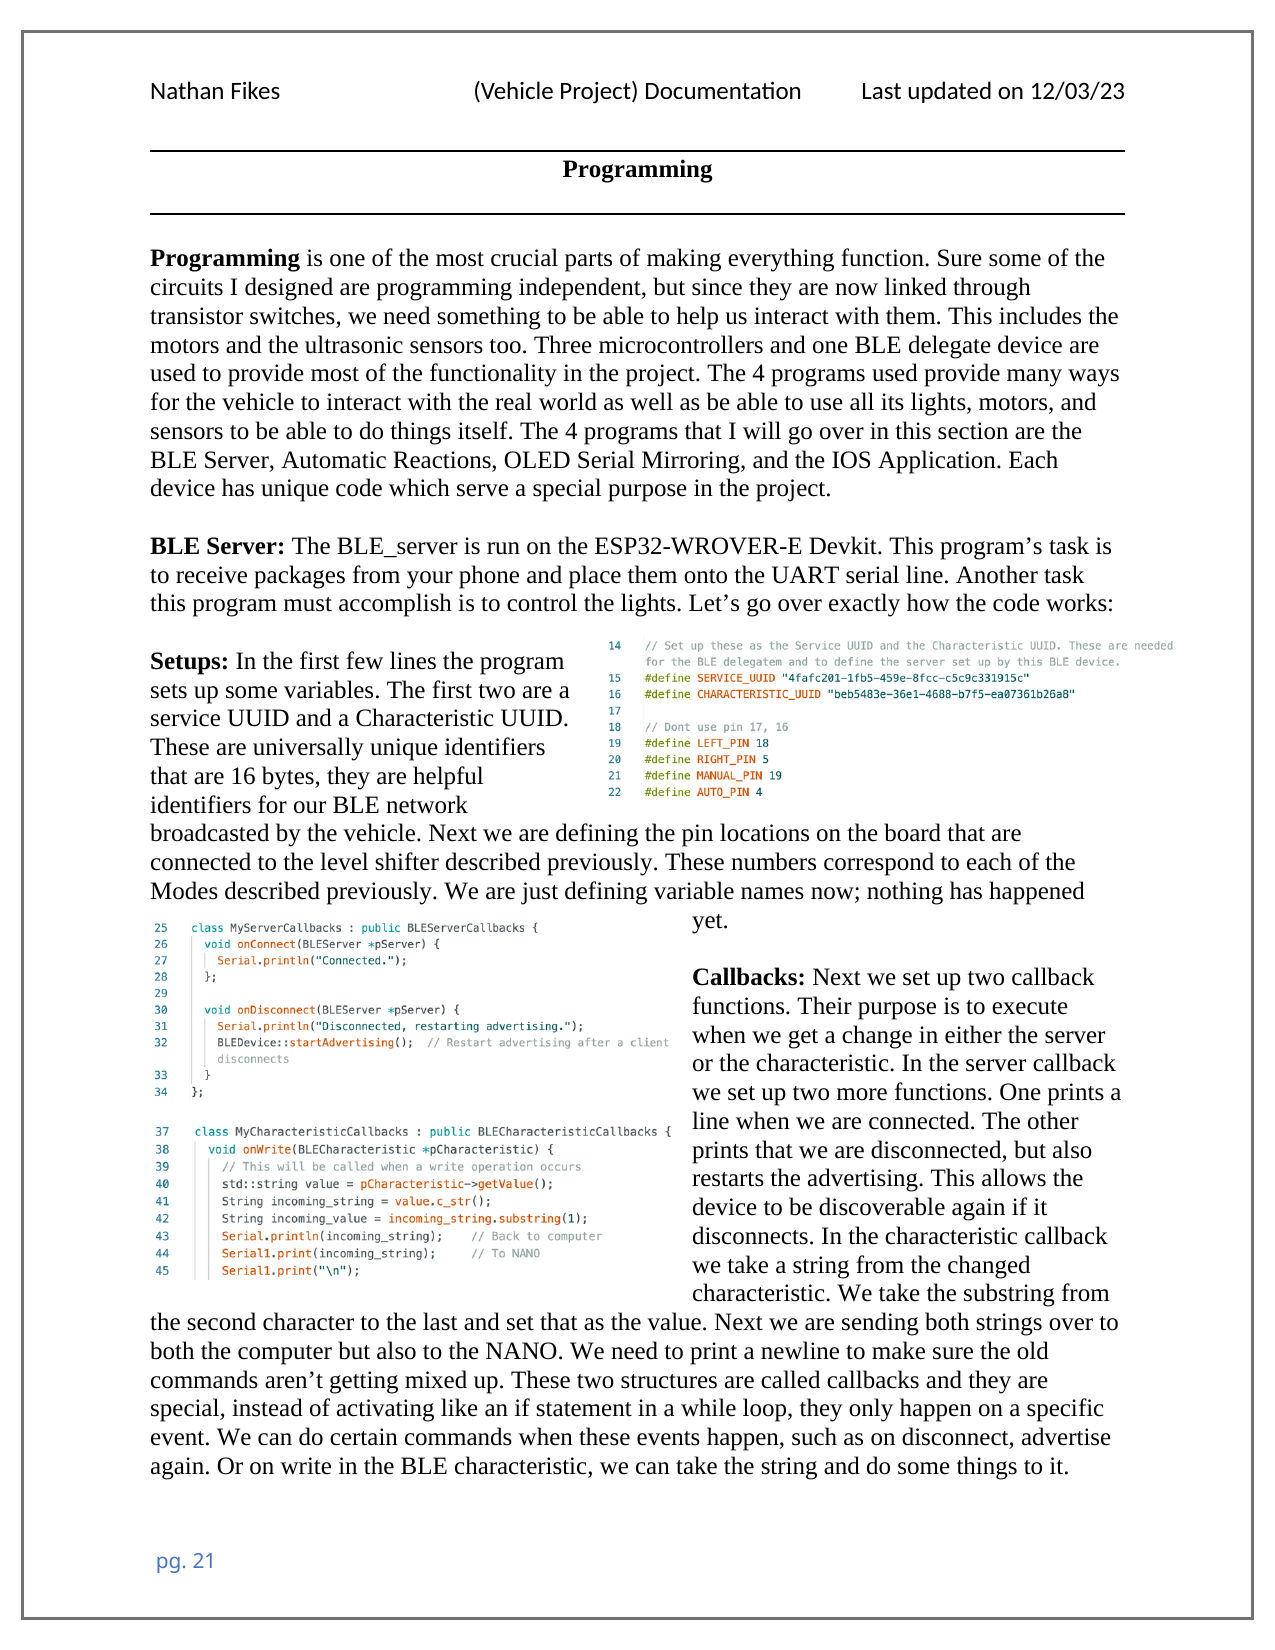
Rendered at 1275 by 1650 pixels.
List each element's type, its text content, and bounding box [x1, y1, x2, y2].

text Programming is one of the most crucial parts of making everything function. Sure some of the circuits I designed are programming independent, but since they are now linked through transistor switches, we need something to be able to help us interact with them. This includes the motors and the ultrasonic sensors too. Three microcontrollers and one BLE delegate device are used to provide most of the functionality in the project. The 4 programs used provide many ways for the vehicle to interact with the real world as well as be able to use all its lights, motors, and sensors to be able to do things itself. The 4 programs that I will go over in this section are the BLE Server, Automatic Reactions, OLED Serial Mirroring, and the IOS Application. Each device has unique code which serve a special purpose in the project. [150, 243, 1125, 502]
picture [150, 919, 673, 1101]
picture [597, 635, 1175, 799]
text Programming [150, 152, 1125, 182]
picture [150, 1121, 673, 1280]
text Callbacks: Next we set up two callback functions. Their purpose is to execute when we get a change in either the server or the characteristic. In the server callback we set up two more functions. One prints a line when we are connected. The other prints that we are disconnected, but also restarts the advertising. This allows the device to be discoverable again if it disconnects. In the characteristic callback we take a string from the changed characteristic. We take the substring from the second character to the last and set that as the value. Next we are sending both strings over to both the computer but also to the NANO. We need to print a newline to make sure the old commands aren’t getting mixed up. These two structures are called callbacks and they are special, instead of activating like an if statement in a while loop, they only happen on a specific event. We can do certain commands when these events happen, such as on disconnect, advertise again. Or on write in the BLE characteristic, we can take the string and do some things to it. [150, 962, 1125, 1480]
text BLE Server: The BLE_server is run on the ESP32-WROVER-E Devkit. This program’s task is to receive packages from your phone and place them onto the UART serial line. Another task this program must accomplish is to control the lights. Let’s go over exactly how the code works: [150, 531, 1125, 617]
